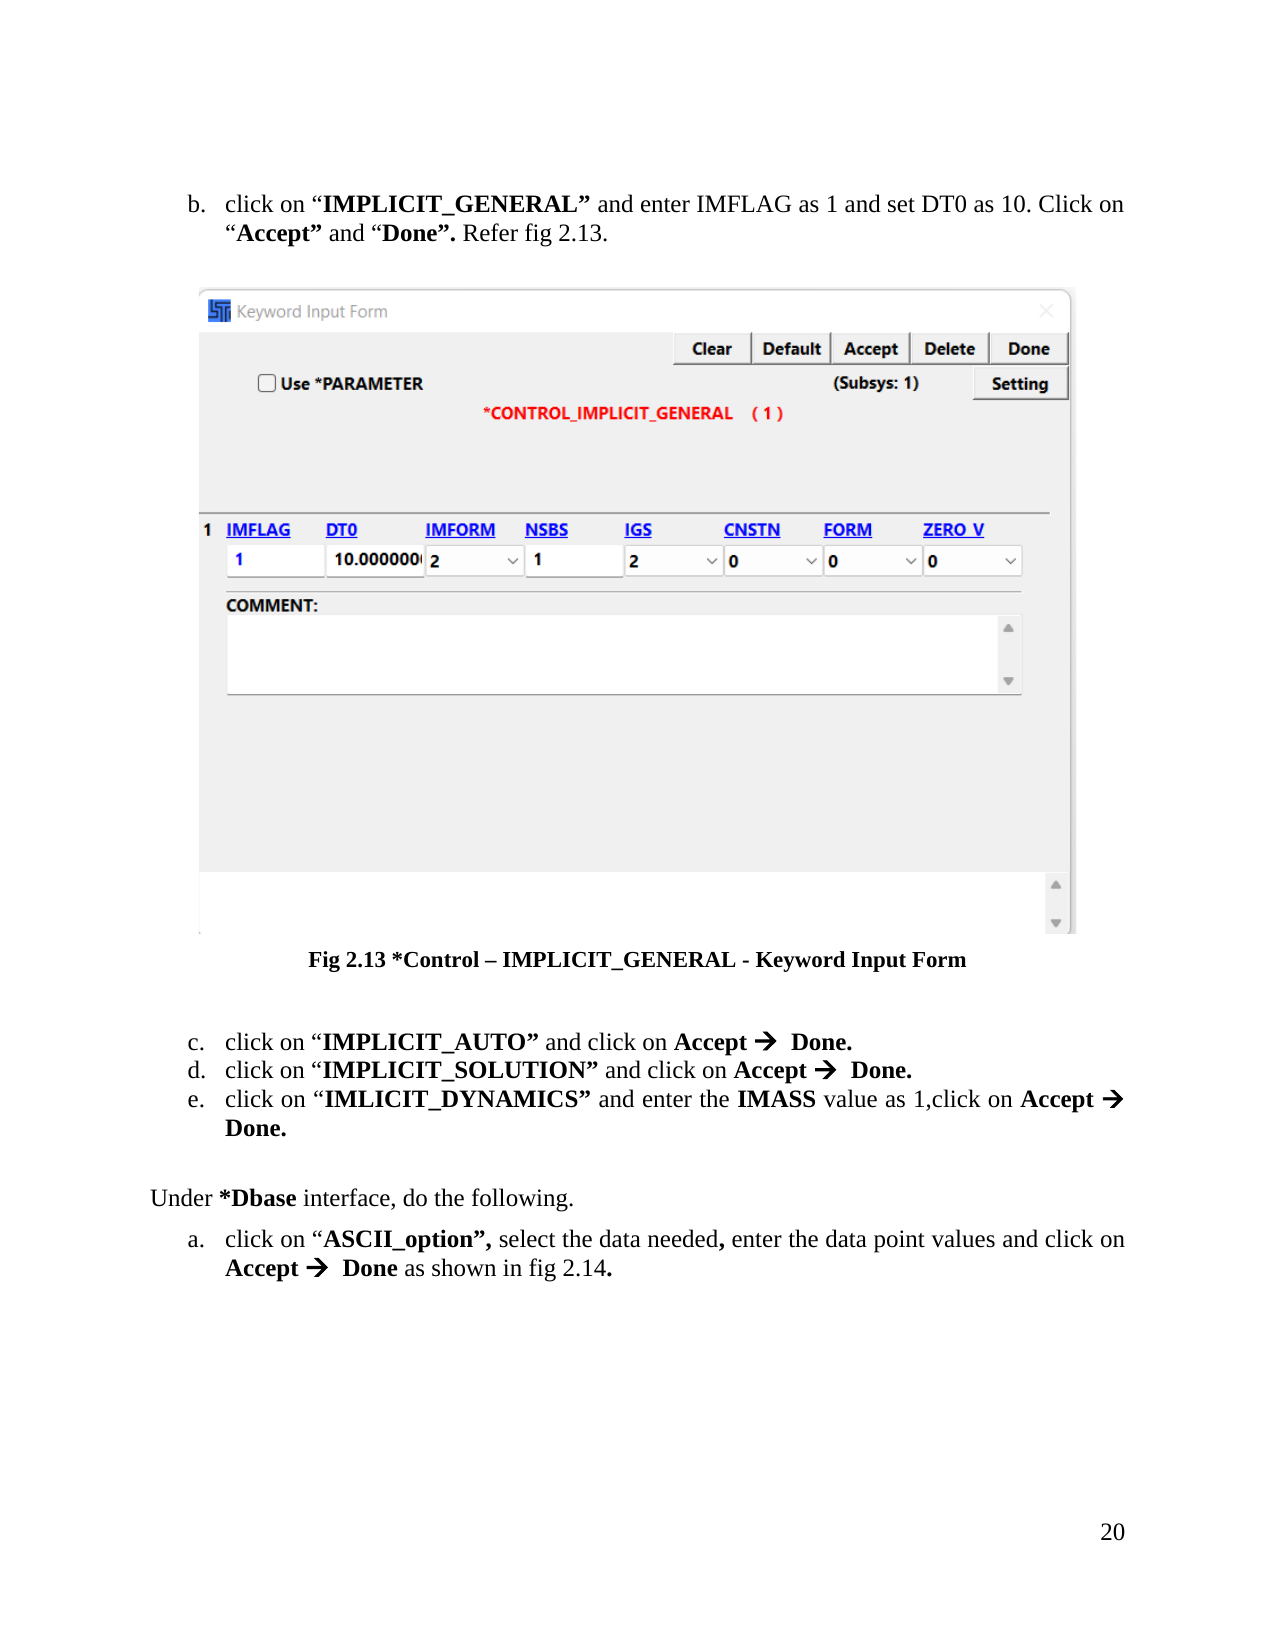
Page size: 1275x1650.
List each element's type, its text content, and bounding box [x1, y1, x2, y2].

list click on “IMPLICIT_GENERAL” and enter IMFLAG as 1 and set DT0 as 10. Click on “Accept” and “Done”. Refer fig 2.13. [187, 189, 1125, 246]
list click on “IMPLICIT_AUTO” and click on Accept Done. [187, 1027, 1125, 1055]
text Fig 2.13 *Control – IMPLICIT_GENERAL - Keyword Input Form [150, 947, 1125, 973]
list click on “IMLICIT_DYNAMICS” and enter the IMASS value as 1,click on Accept Done. [187, 1084, 1125, 1142]
picture [198, 287, 1077, 934]
text Under *Dbase interface, do the following. [150, 1183, 1125, 1212]
list click on “ASCII_option”, select the data needed, enter the data point values and click on Accept Done as shown in fig 2.14. [187, 1224, 1125, 1282]
list click on “IMPLICIT_SOLUTION” and click on Accept Done. [187, 1055, 1125, 1084]
